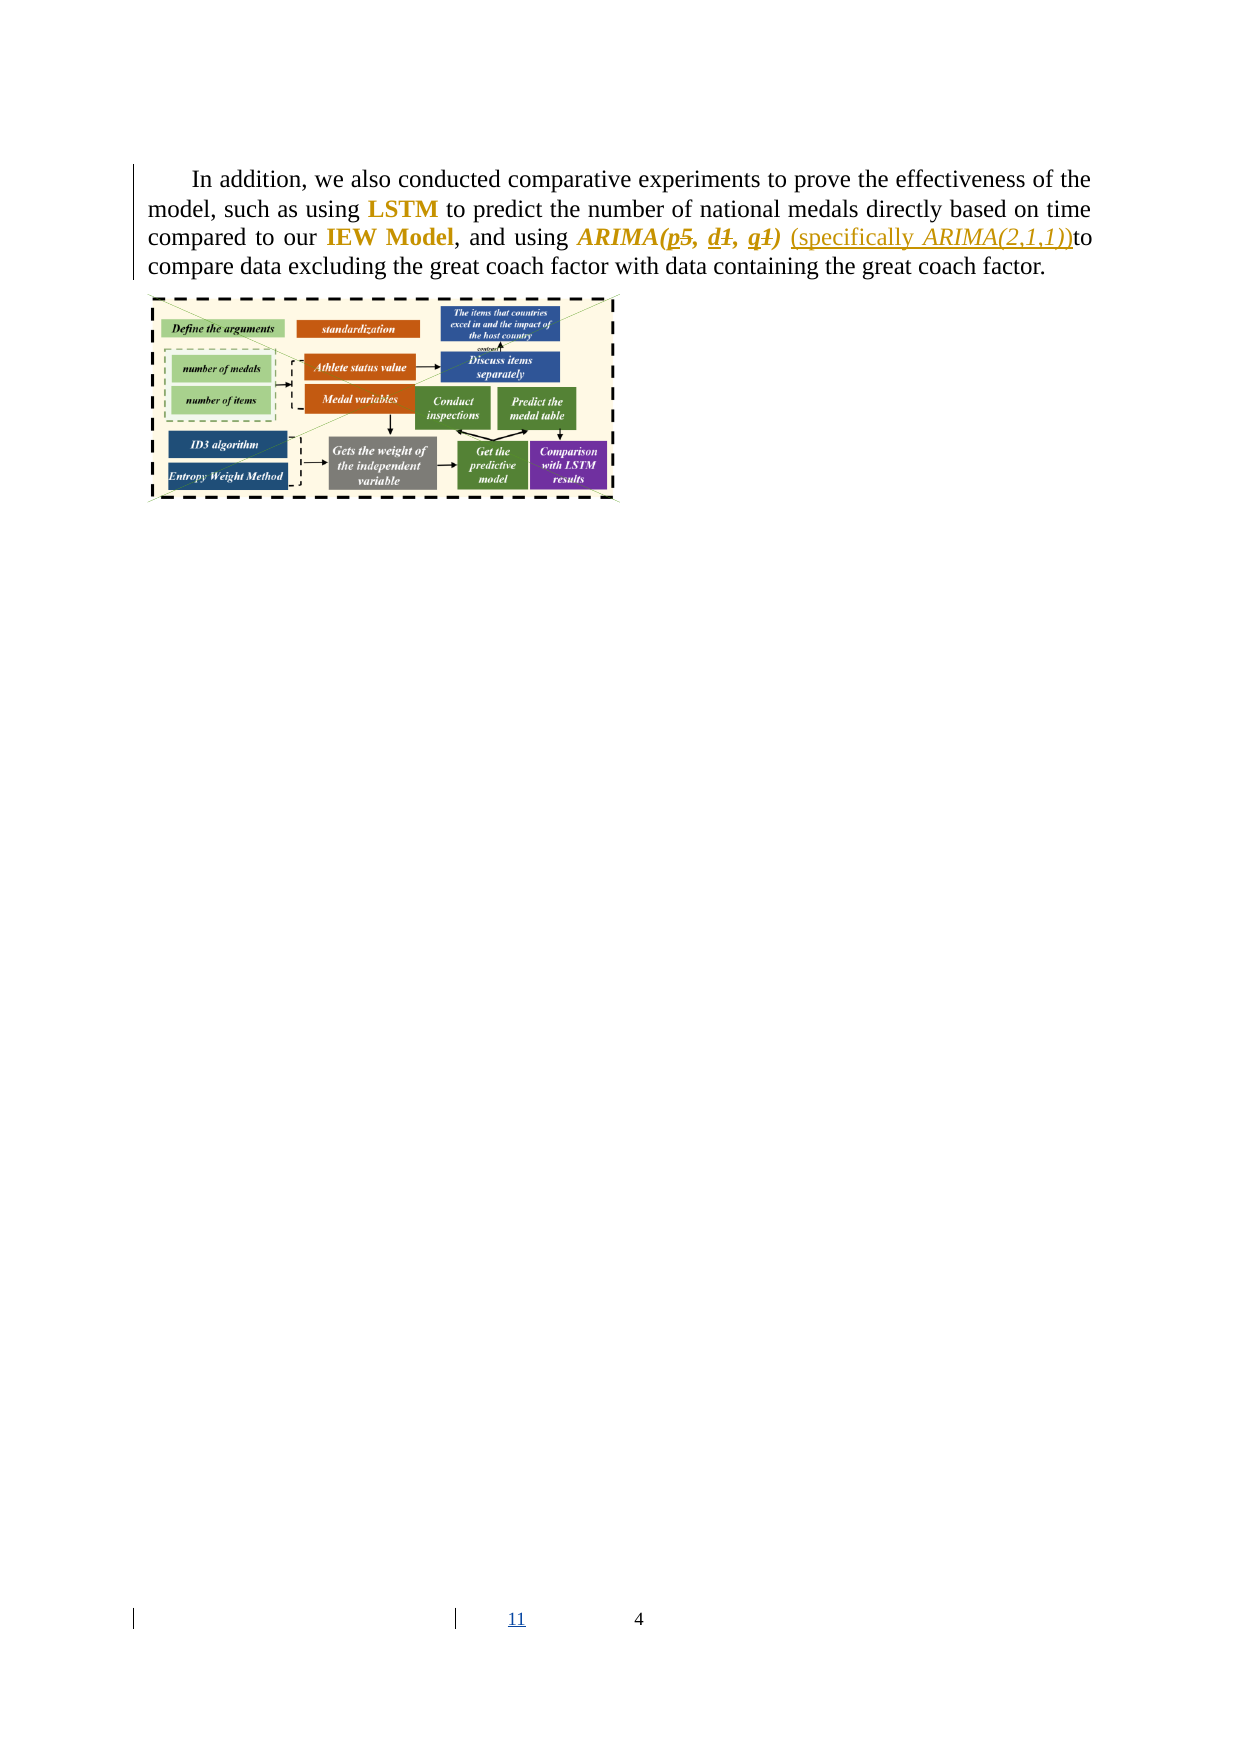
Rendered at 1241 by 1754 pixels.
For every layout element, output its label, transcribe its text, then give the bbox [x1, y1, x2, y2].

picture [386, 295, 620, 501]
picture [150, 294, 617, 397]
picture [149, 399, 619, 503]
text In addition, we also conducted comparative experiments to prove the effectiveness of the model, such as using LSTM to predict the number of national medals directly based on time compared to our IEW Model, and using ARIMA(, , ) to compare data excluding the great coach factor with data containing the great coach factor. [148, 164, 1092, 280]
picture [147, 295, 381, 501]
